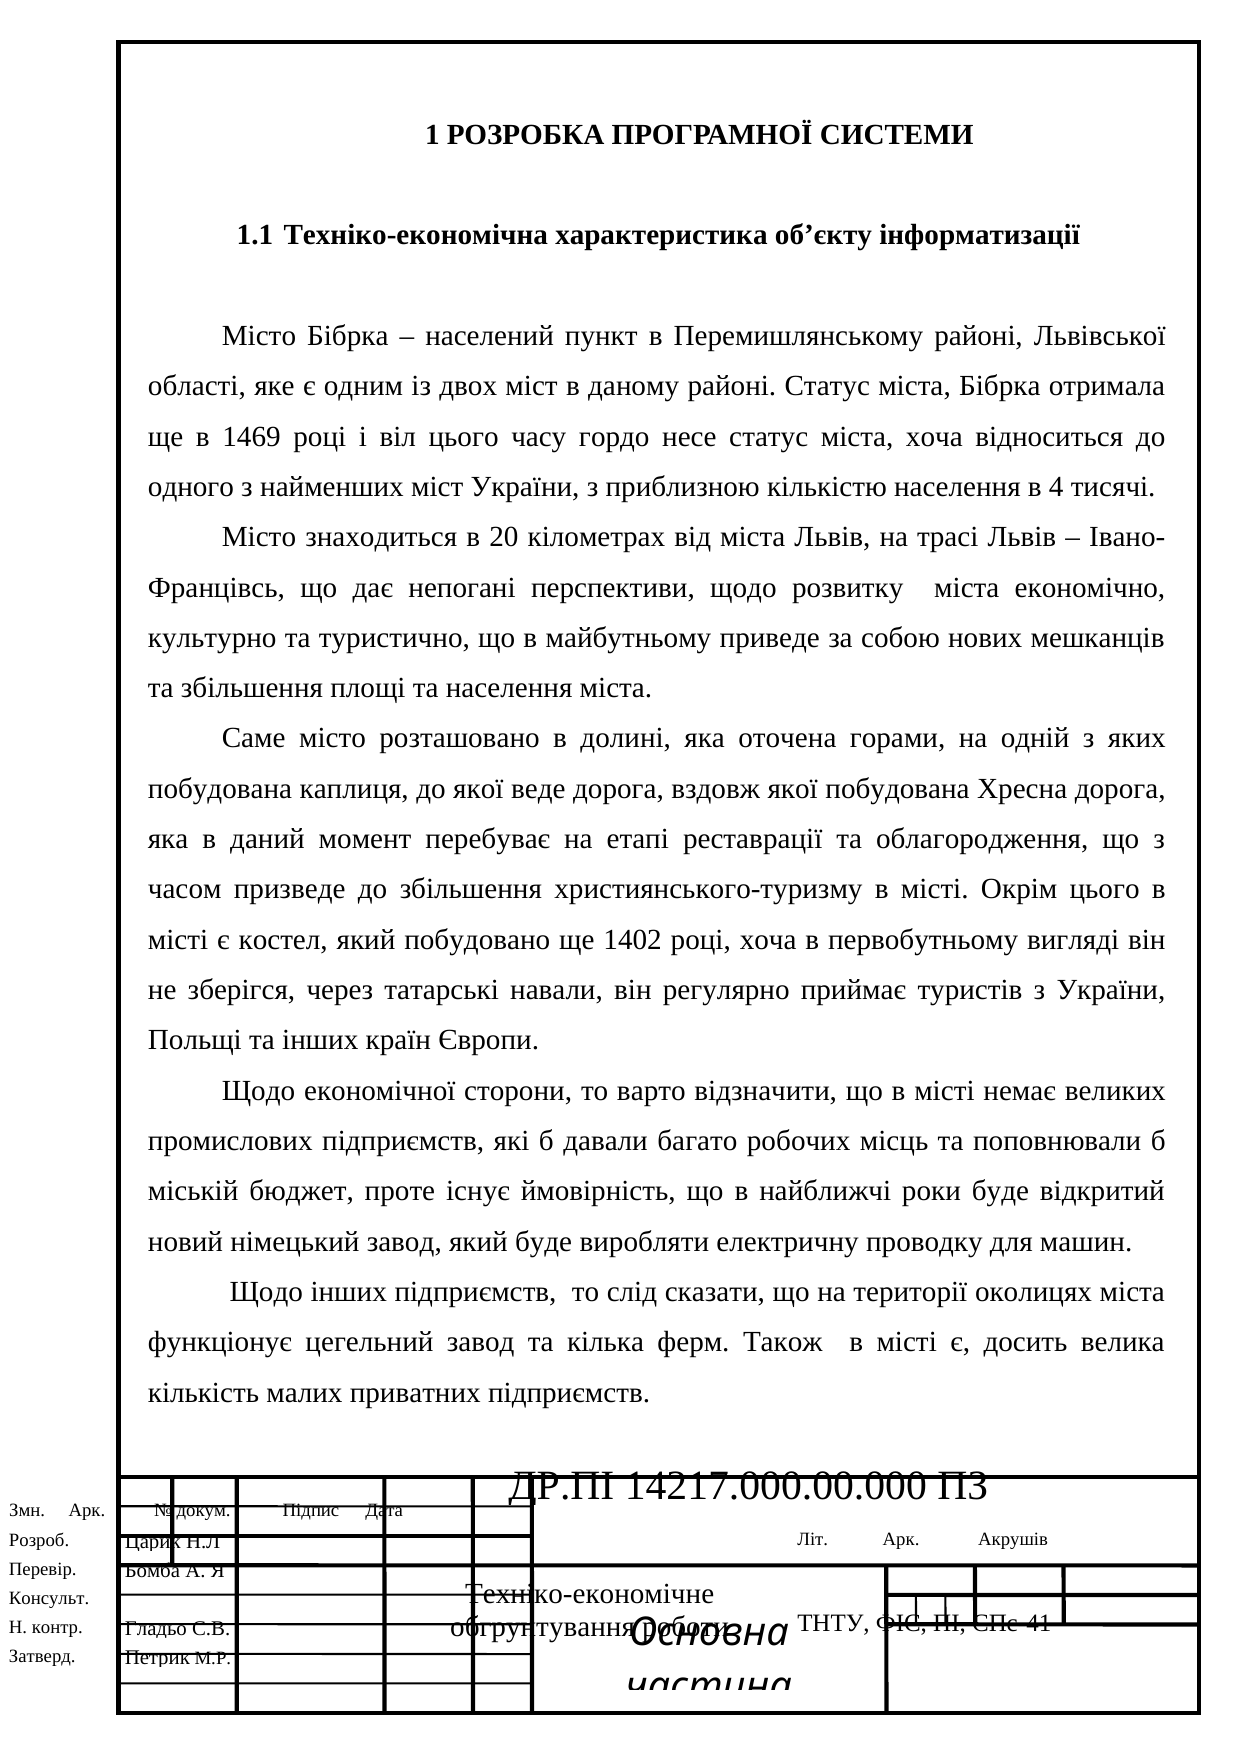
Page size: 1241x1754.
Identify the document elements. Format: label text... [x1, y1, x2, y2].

text Щодо інших підприємств, то слід сказати, що на території околицях міста функціонує цегельний завод та кілька ферм. Також в місті є, досить велика кількість малих приватних підприємств. [148, 1274, 1167, 1408]
text Місто Бібрка – населений пункт в Перемишлянському районі, Львівської області, яке є одним із двох міст в даному районі. Статус міста, Бібрка отримала ще в 1469 році і віл цього часу гордо несе статус міста, хоча відноситься до одного з найменших міст України, з приблизною кількістю населення в 4 тисячі. [148, 318, 1167, 503]
text Саме місто розташовано в долині, яка оточена горами, на одній з яких побудована каплиця, до якої веде дорога, вздовж якої побудована Хресна дорога, яка в даний момент перебуває на етапі реставрації та облагородження, що з часом призведе до збільшення християнського-туризму в місті. Окрім цього в місті є костел, який побудовано ще 1402 році, хоча в первобутньому вигляді він не зберігся, через татарські навали, він регулярно приймає туристів з України, Польщі та інших країн Європи. [148, 721, 1167, 1056]
subtitle Техніко-економічна характеристика об’єкту інформатизації [236, 217, 1167, 251]
subtitle 1 Розробка програмної системи [148, 117, 1167, 150]
text Місто знаходиться в 20 кілометрах від міста Львів, на трасі Львів – Івано-Францівсь, що дає непогані перспективи, щодо розвитку міста економічно, культурно та туристично, що в майбутньому приведе за собою нових мешканців та збільшення площі та населення міста. [148, 519, 1167, 704]
text Щодо економічної сторони, то варто відзначити, що в місті немає великих промислових підприємств, які б давали багато робочих місць та поповнювали б міській бюджет, проте існує ймовірність, що в найближчі роки буде відкритий новий німецький завод, який буде виробляти електричну проводку для машин. [148, 1073, 1167, 1257]
